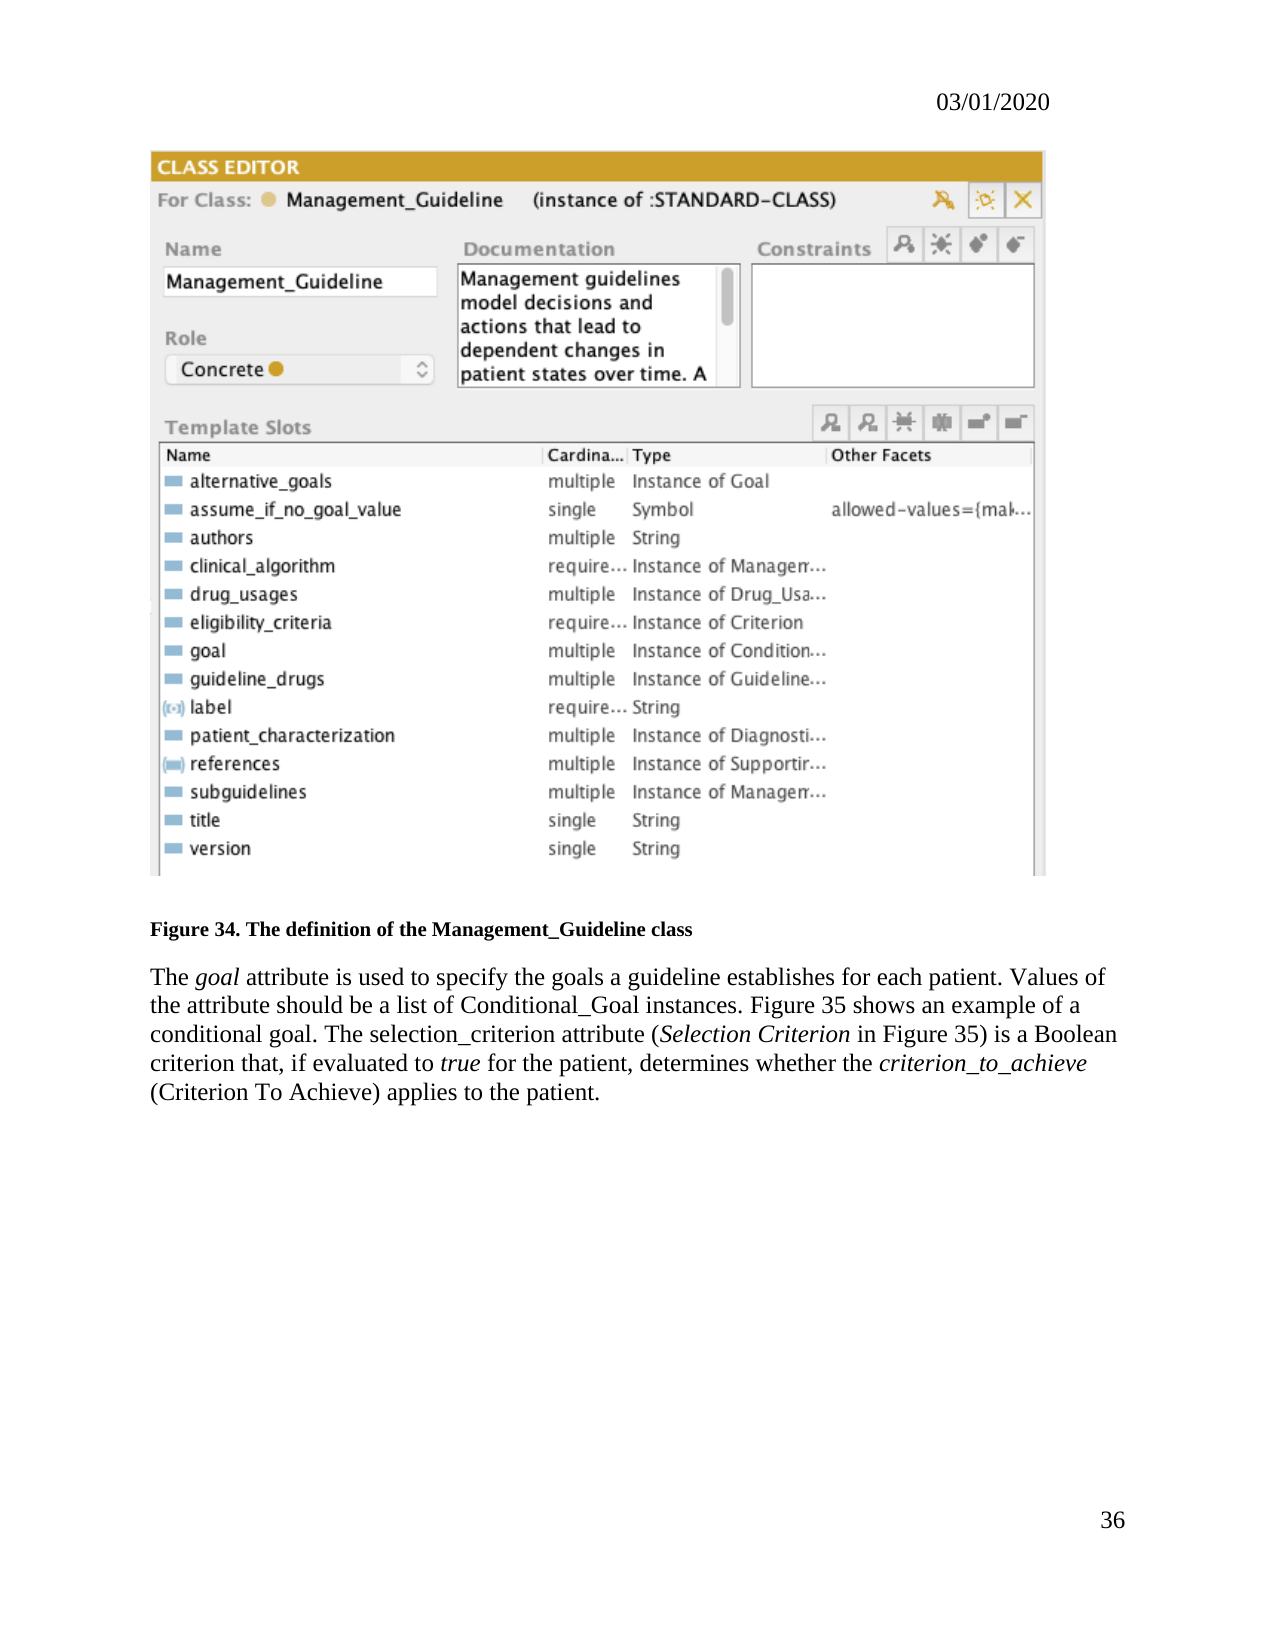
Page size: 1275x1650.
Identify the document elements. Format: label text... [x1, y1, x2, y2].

picture [150, 150, 1047, 876]
text Figure 34. The definition of the Management_Guideline class [150, 917, 1125, 941]
text The goal attribute is used to specify the goals a guideline establishes for each patient. Values of the attribute should be a list of Conditional_Goal instances. Figure 35 shows an example of a conditional goal. The selection_criterion attribute (Selection Criterion in Figure 35) is a Boolean criterion that, if evaluated to true for the patient, determines whether the criterion_to_achieve (Criterion To Achieve) applies to the patient. [150, 962, 1125, 1105]
